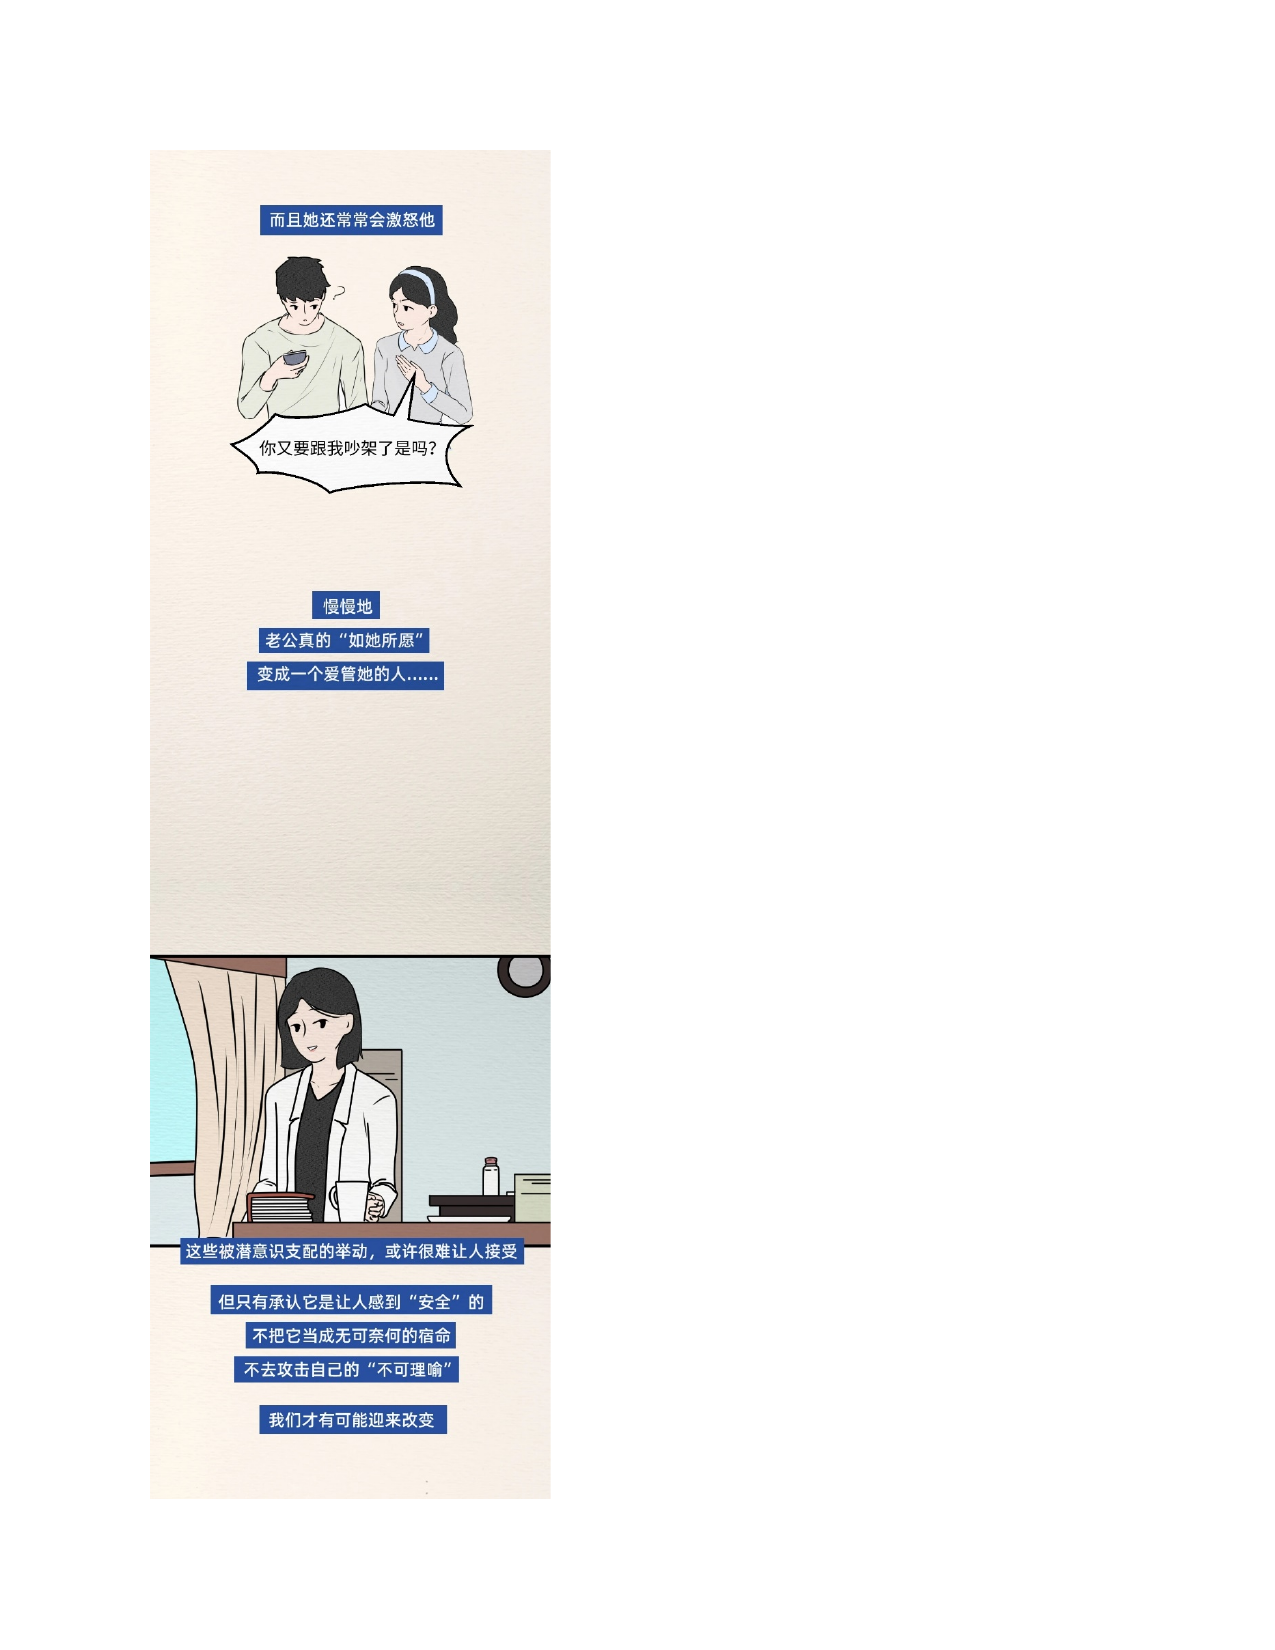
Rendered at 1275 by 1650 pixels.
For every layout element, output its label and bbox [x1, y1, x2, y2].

picture [150, 150, 551, 1499]
